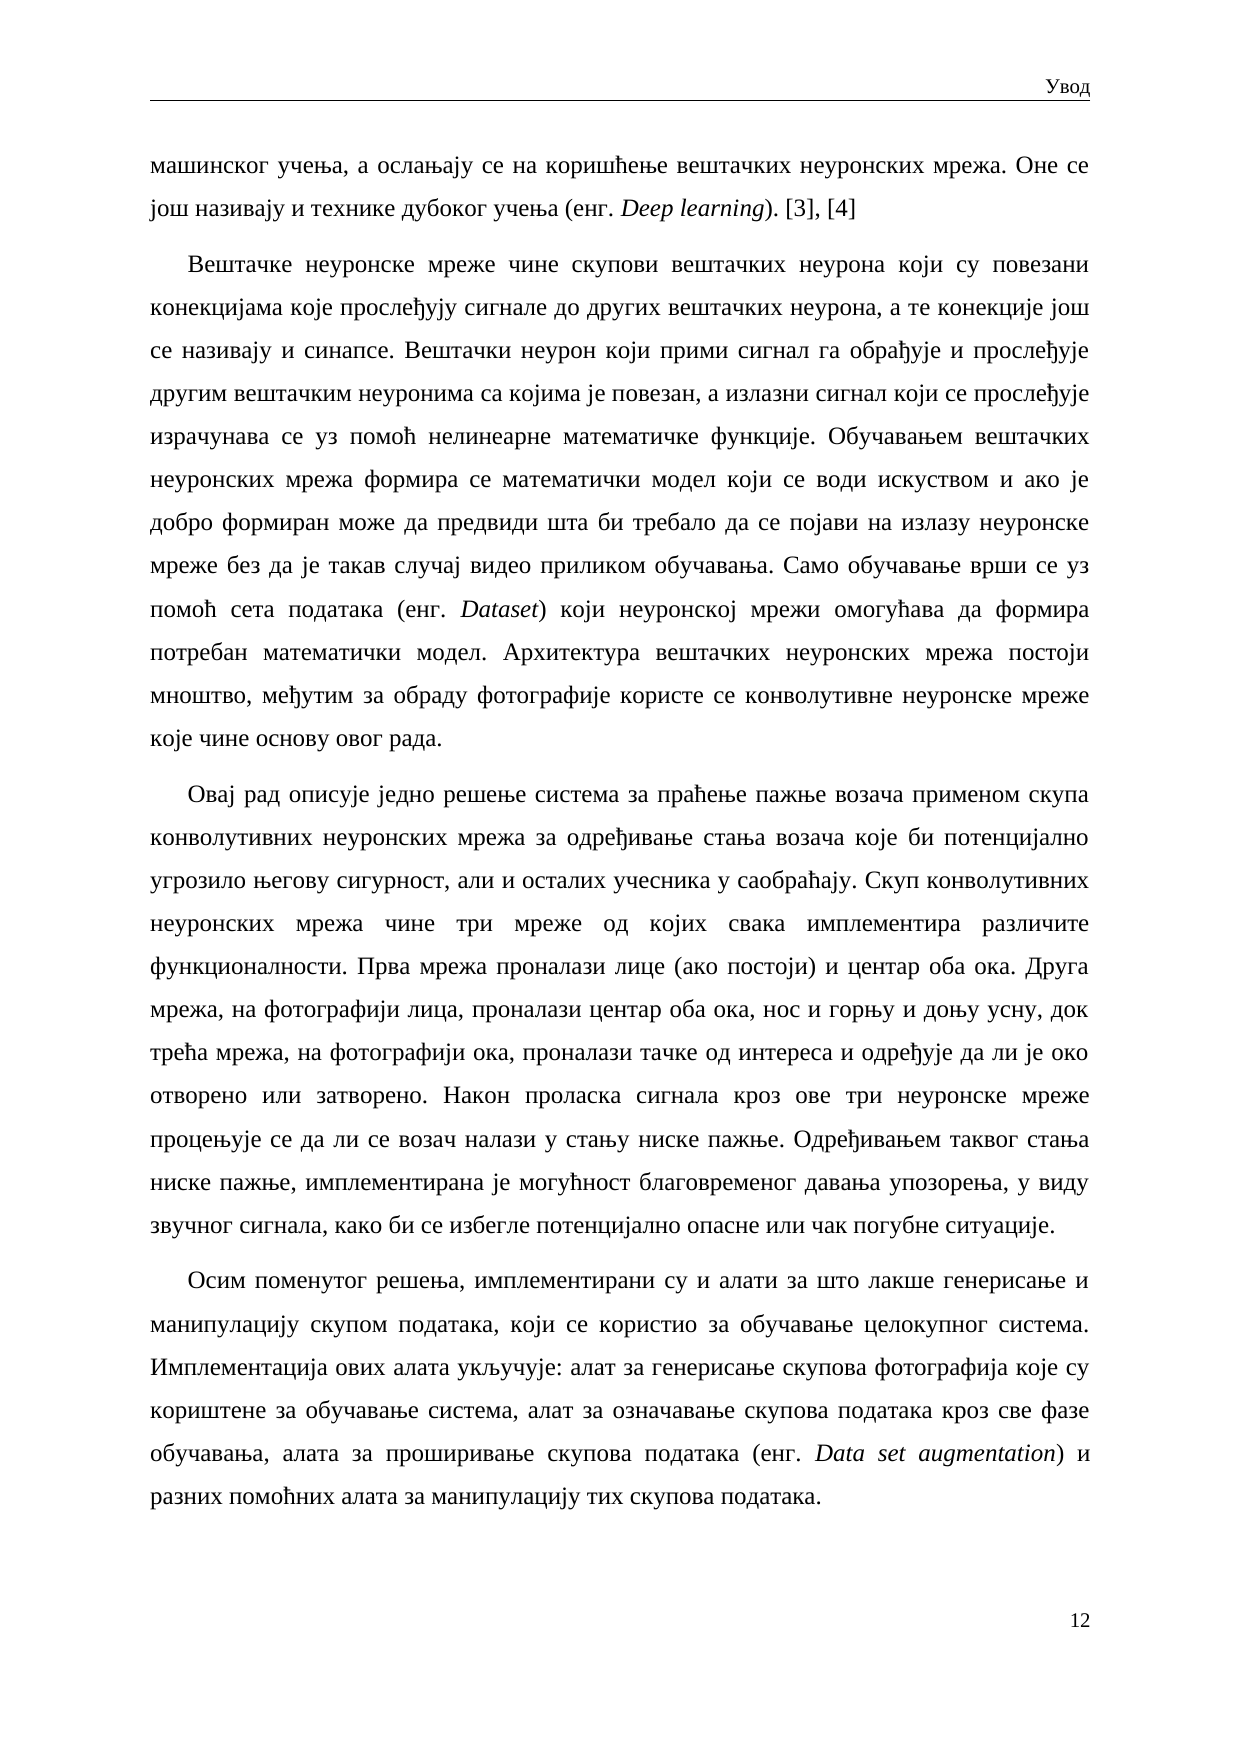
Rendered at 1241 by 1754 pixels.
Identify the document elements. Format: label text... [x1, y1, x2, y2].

text Овај рад описује једно решење система за праћење пажње возача применом скупа конволутивних неуронских мрежа за одређивање стања возача које би потенцијално угрозило његову сигурност, али и осталих учесника у саобраћају. Скуп конволутивних неуронских мрежа чине три мреже од којих свака имплементира различите функционалности. Прва мрежа проналази лице (ако постоји) и центар оба ока. Друга мрежа, на фотографији лица, проналази центар оба ока, нос и горњу и доњу усну, док трећа мрежа, на фотографији ока, проналази тачке од интереса и одређује да ли је око отворено или затворено. Након проласка сигнала кроз ове три неуронске мреже процењује се да ли се возач налази у стању ниске пажње. Одређивањем таквог стања ниске пажње, имплементирана је могућност благовременог давања упозорења, у виду звучног сигнала, како би се избегле потенцијално опасне или чак погубне ситуације. [150, 779, 1090, 1239]
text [150, 150, 1090, 222]
text Осим поменутог решења, имплементирани су и алати за што лакше генерисање и манипулацију скупом података, који се користио за обучавање целокупног система. Имплементација ових алата укључује: алат за генерисање скупова фотографија које су кориштене за обучавање система, алат за означавање скупова података кроз све фазе обучавања, алата за проширивање скупова података (енг. Data set augmentation) и разних помоћних алата за манипулацију тих скупова података. [150, 1266, 1090, 1510]
text Вештачке неуронске мреже чине скупови вештачких неурона који су повезани конекцијама које прослеђују сигнале до других вештачких неурона, а те конекције још се називају и синапсе. Вештачки неурон који прими сигнал га обрађује и прослеђује другим вештачким неуронима са којима је повезан, а излазни сигнал који се прослеђује израчунава се уз помоћ нелинеарне математичке функције. Обучавањем вештачких неуронских мрежа формира се математички модел који се води искуством и ако је добро формиран може да предвиди шта би требало да се појави на излазу неуронске мреже без да је такав случај видео приликом обучавања. Само обучавање врши се уз помоћ сета података (енг. Dataset) који неуронској мрежи омогућава да формира потребан математички модел. Архитектура вештачких неуронских мрежа постоји мноштво, међутим за обраду фотографије користе се конволутивне неуронске мреже које чине основу овог рада. [150, 249, 1090, 752]
